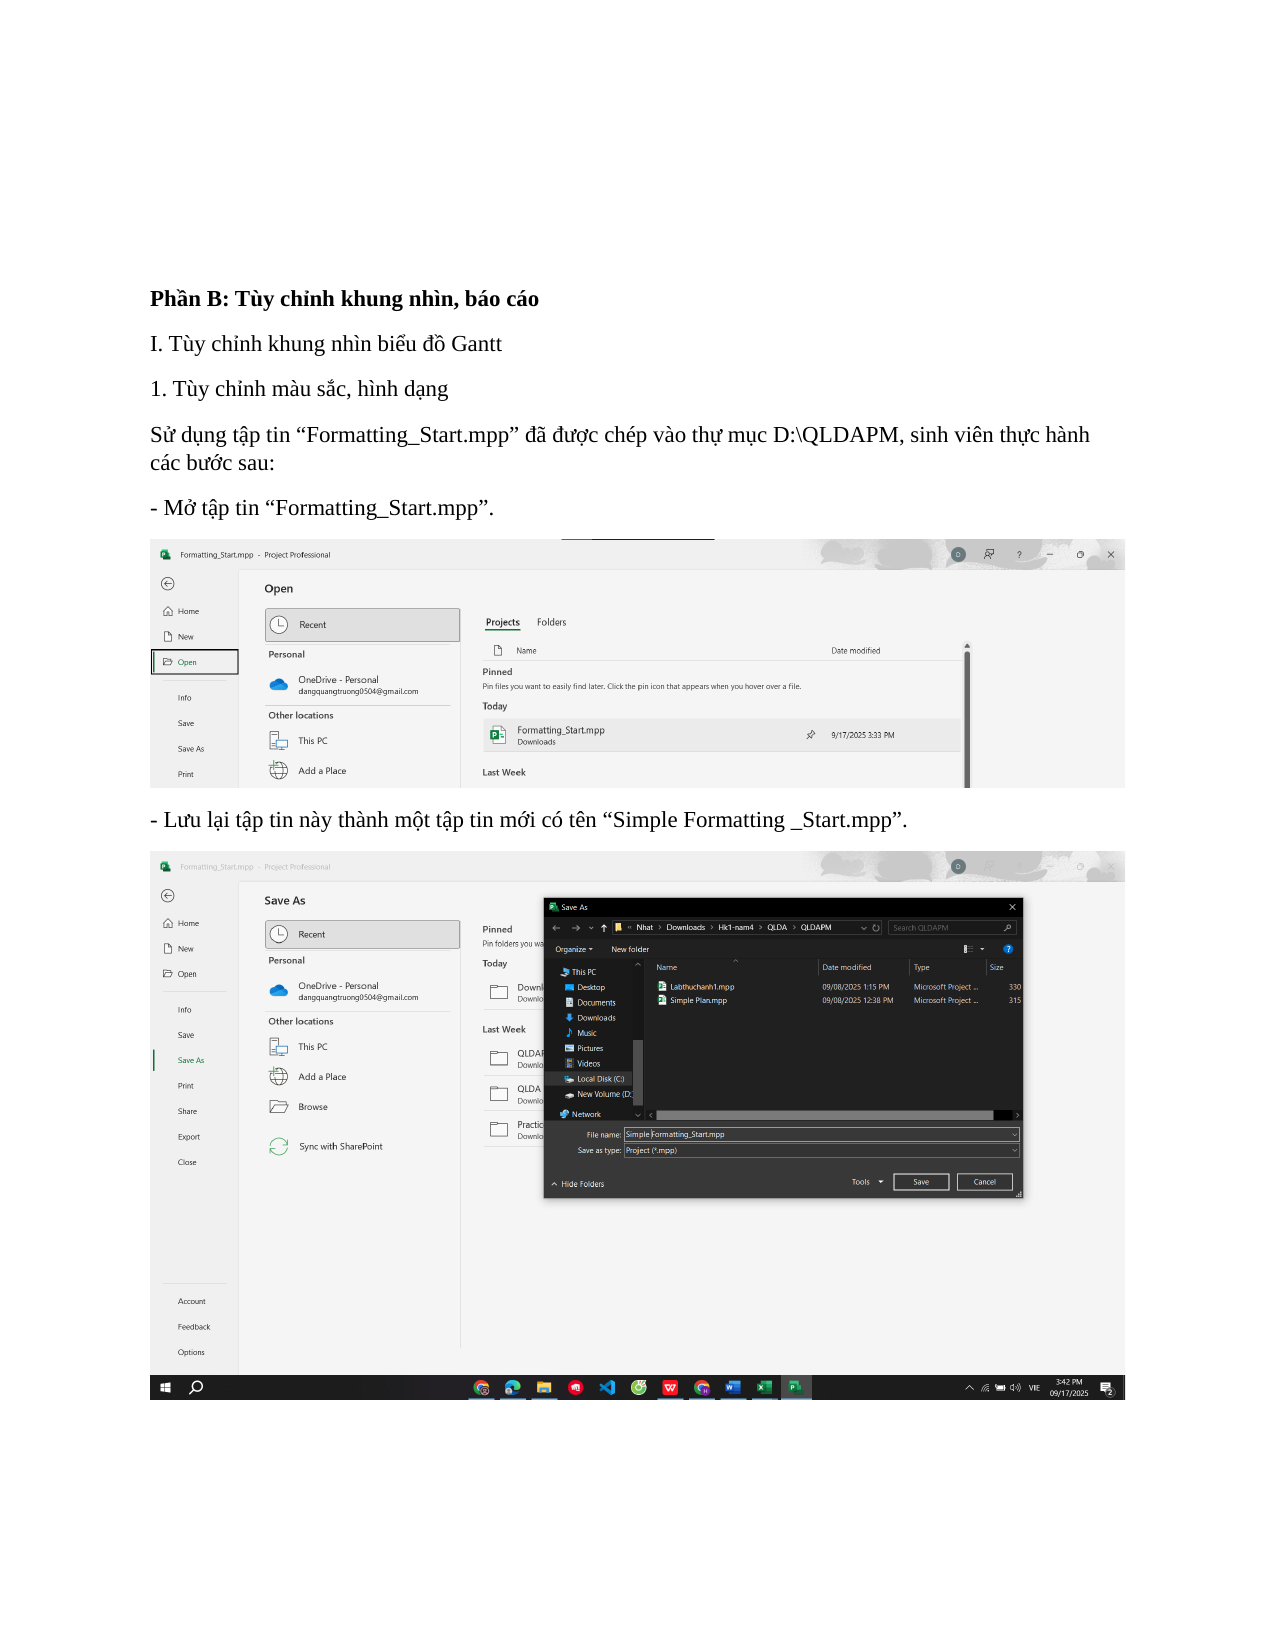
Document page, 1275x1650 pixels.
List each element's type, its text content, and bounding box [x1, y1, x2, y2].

picture [150, 539, 1125, 788]
text Sử dụng tập tin “Formatting_Start.mpp” đã được chép vào thự mục D:\QLDAPM, sinh viên thực hành các bước sau: [150, 421, 1125, 475]
text - Lưu lại tập tin này thành một tập tin mới có tên “Simple Formatting _Start.mpp”. [150, 806, 1125, 833]
text - Mở tập tin “Formatting_Start.mpp”. [150, 494, 1125, 521]
text 1. Tùy chỉnh màu sắc, hình dạng [150, 376, 1125, 402]
text Phần B: Tùy chỉnh khung nhìn, báo cáo [150, 285, 1125, 312]
picture [150, 851, 1125, 1400]
text I. Tùy chỉnh khung nhìn biểu đồ Gantt [150, 330, 1125, 357]
